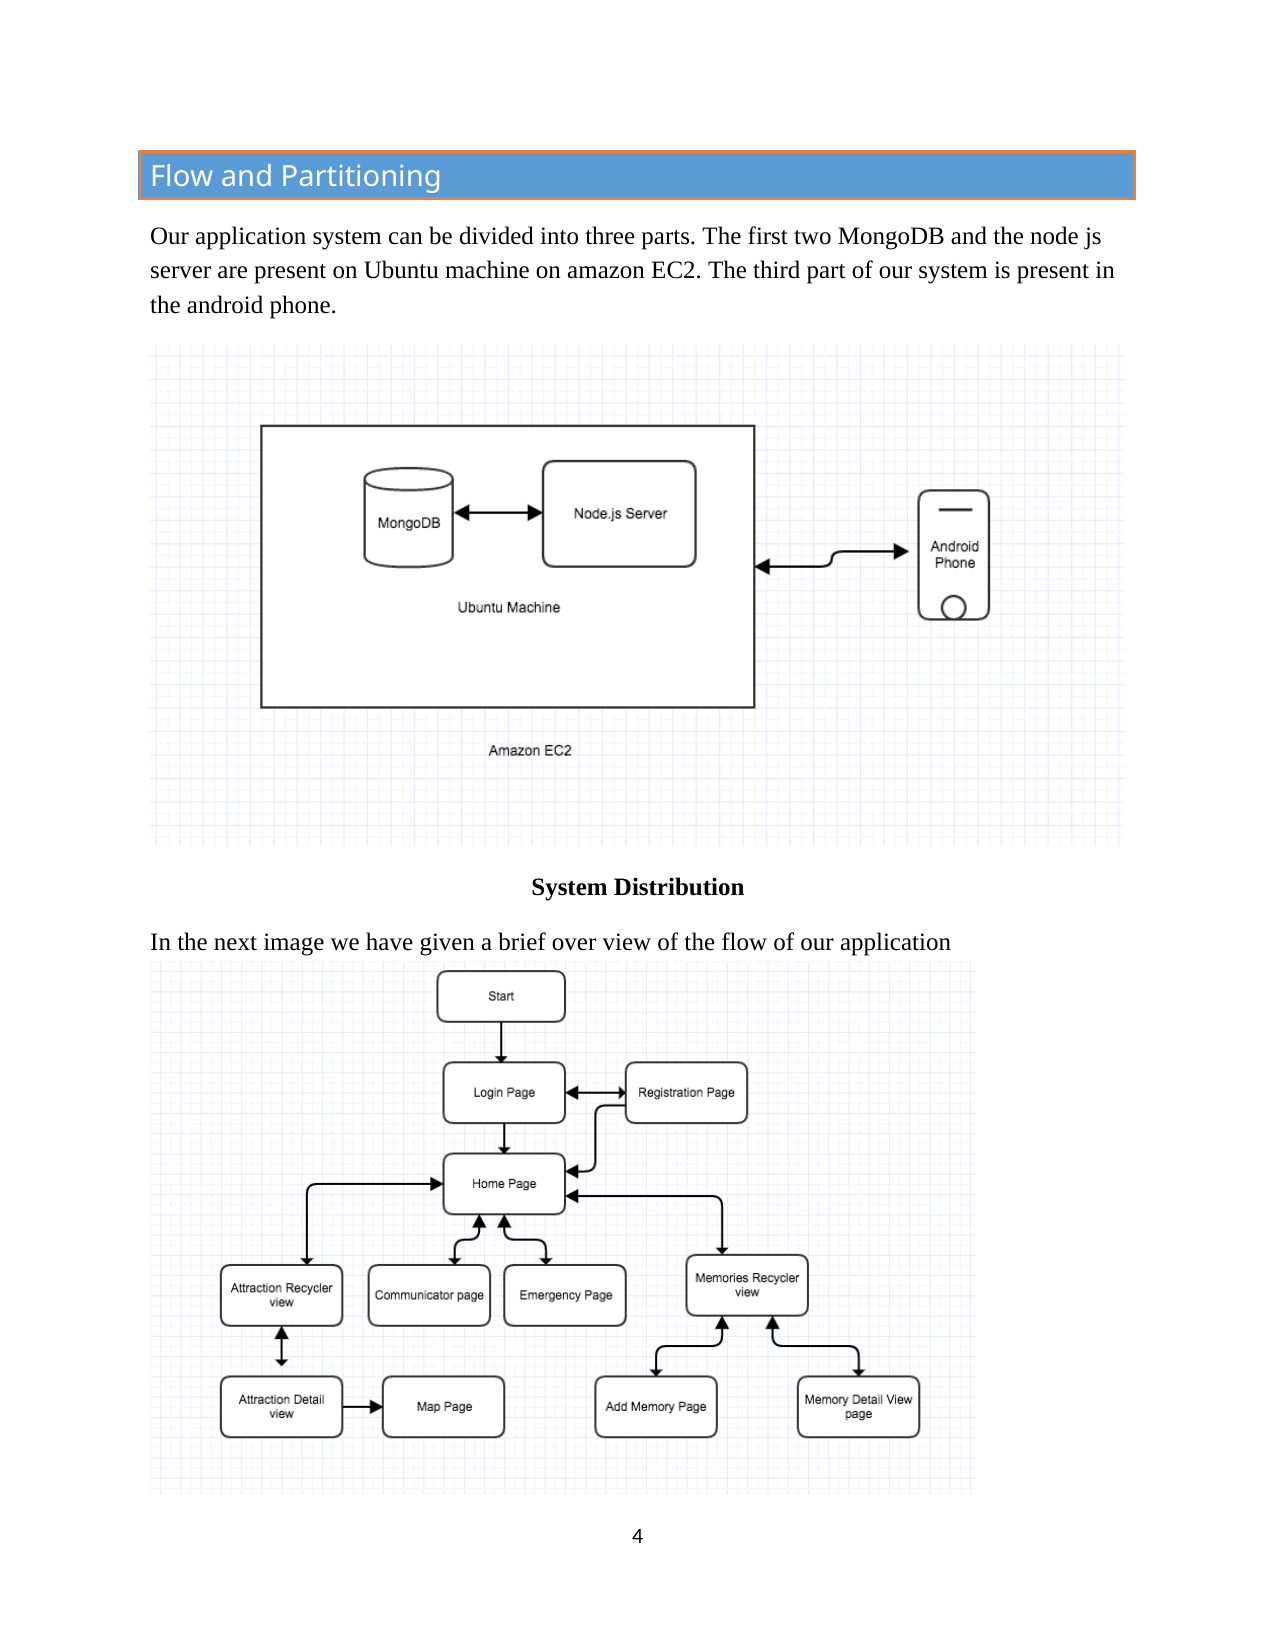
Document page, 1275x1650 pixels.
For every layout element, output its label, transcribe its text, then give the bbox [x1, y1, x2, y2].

text System Distribution [150, 872, 1125, 901]
picture [150, 345, 1124, 846]
subtitle Flow and Partitioning [142, 153, 1133, 197]
text Our application system can be divided into three parts. The first two MongoDB and the node js server are present on Ubuntu machine on amazon EC2. The third part of our system is present in the android phone. [150, 221, 1125, 319]
picture [150, 961, 976, 1494]
